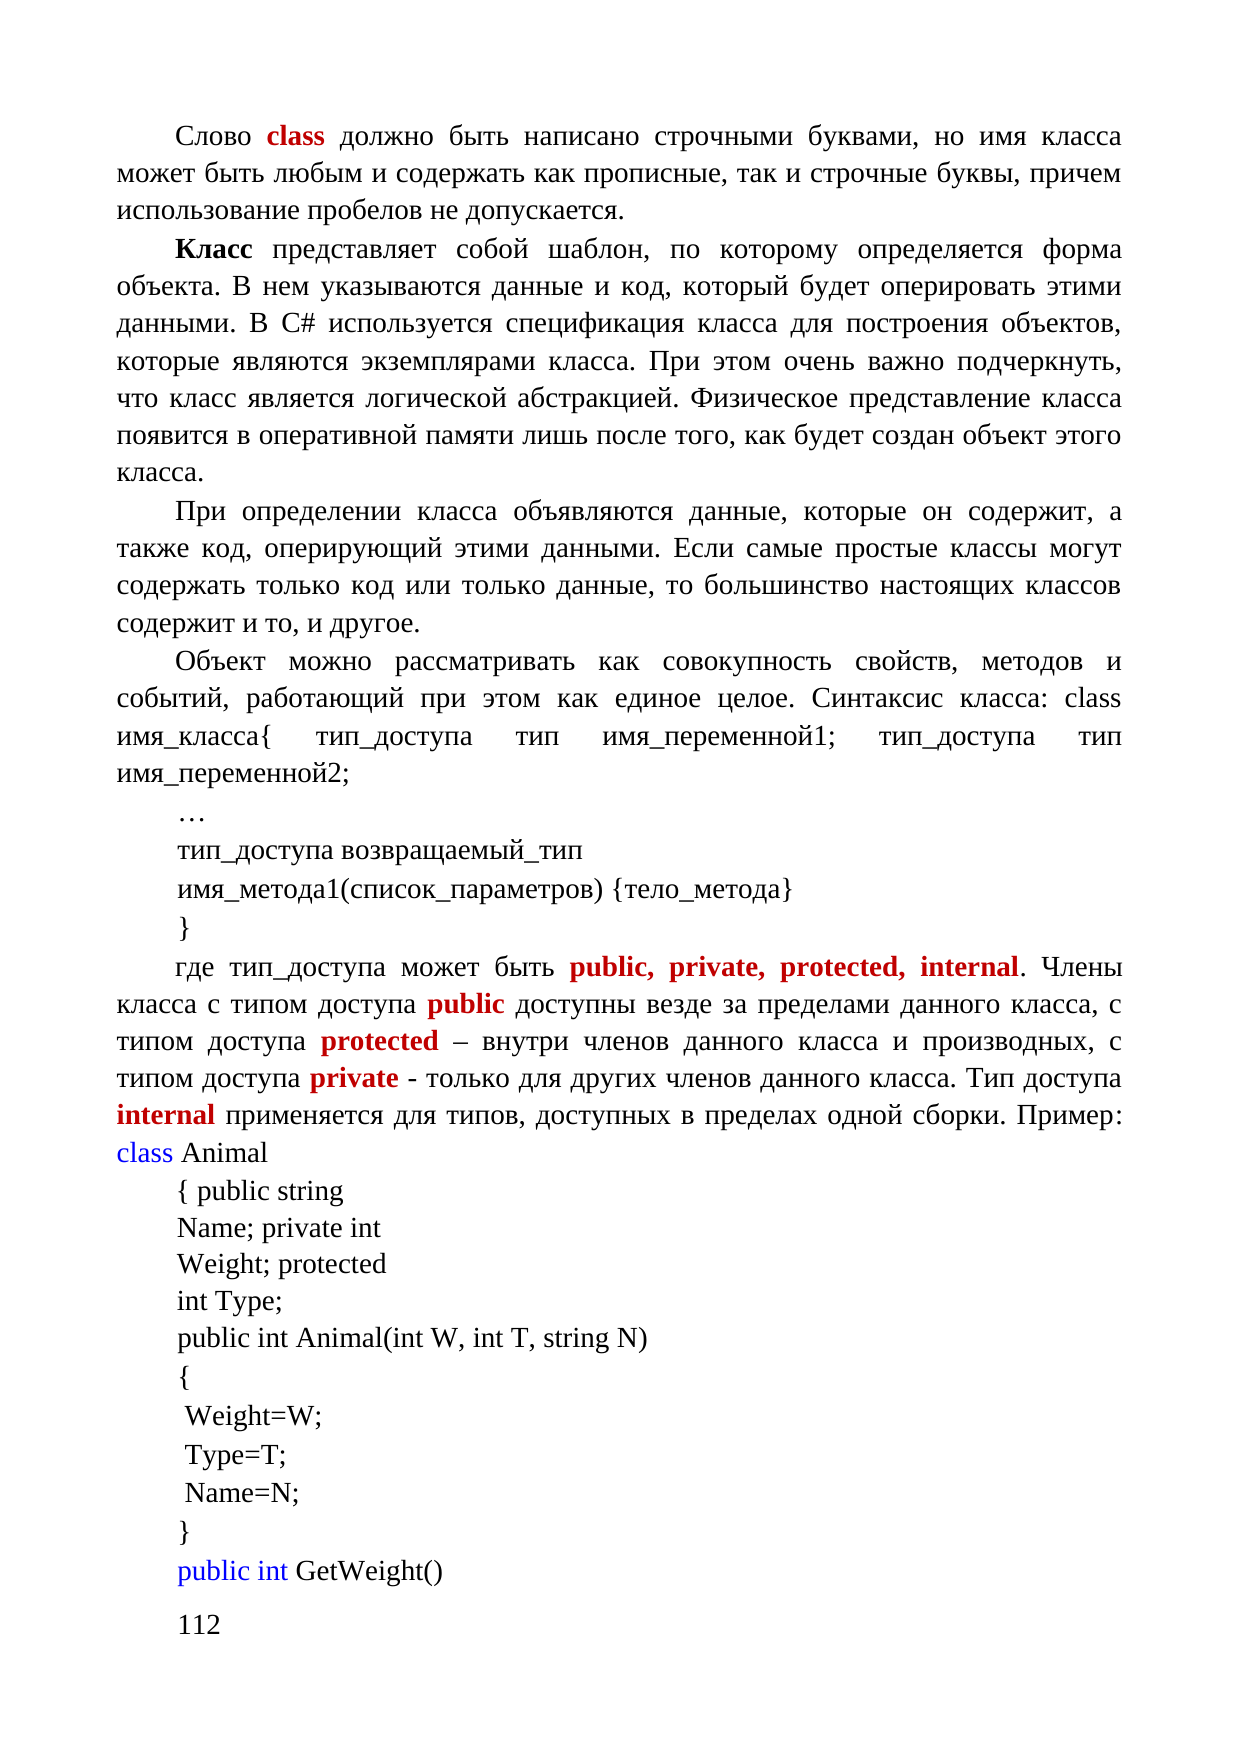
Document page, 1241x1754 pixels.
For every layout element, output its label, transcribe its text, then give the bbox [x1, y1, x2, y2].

text Слово class должно быть написано строчными буквами, но имя класса может быть любым и содержать как прописные, так и строчные буквы, причем использование пробелов не допускается. [116, 118, 1123, 226]
text } [177, 910, 1123, 943]
text Type=T; [177, 1437, 1123, 1470]
text { public string Name; private int Weight; protected int Type; [176, 1173, 409, 1316]
text тип_доступа возвращаемый_тип [177, 832, 1123, 866]
text public int Animal(int W, int T, string N) [177, 1321, 1123, 1354]
text … [177, 794, 1123, 827]
text Класс представляет собой шаблон, по которому определяется форма объекта. В нем указываются данные и код, который будет оперировать этими данными. В С# используется спецификация класса для построения объектов, которые являются экземплярами класса. При этом очень важно подчеркнуть, что класс является логической абстракцией. Физическое представление класса появится в оперативной памяти лишь после того, как будет создан объект этого класса. [116, 231, 1123, 488]
text { [177, 1359, 1123, 1393]
text Объект можно рассматривать как совокупность свойств, методов и событий, работающий при этом как единое целое. Синтаксис класса: class имя_класса{ тип_доступа тип имя_переменной1; тип_доступа тип имя_переменной2; [116, 643, 1123, 788]
text При определении класса объявляются данные, которые он содержит, а также код, оперирующий этими данными. Если самые простые классы могут содержать только код или только данные, то большинство настоящих классов содержит и то, и другое. [116, 493, 1123, 638]
text Weight=W; [177, 1398, 1123, 1432]
text имя_метода1(список_параметров) {тело_метода} [177, 871, 1123, 905]
text public int GetWeight() [177, 1553, 1123, 1587]
text } [177, 1514, 1123, 1548]
text Name=N; [177, 1476, 1123, 1509]
text где тип_доступа может быть public, private, protected, internal. Члены класса с типом доступа public доступны везде за пределами данного класса, с типом доступа protected – внутри членов данного класса и производных, с типом доступа private - только для других членов данного класса. Тип доступа internal применяется для типов, доступных в пределах одной сборки. Пример: class Animal [116, 949, 1123, 1168]
